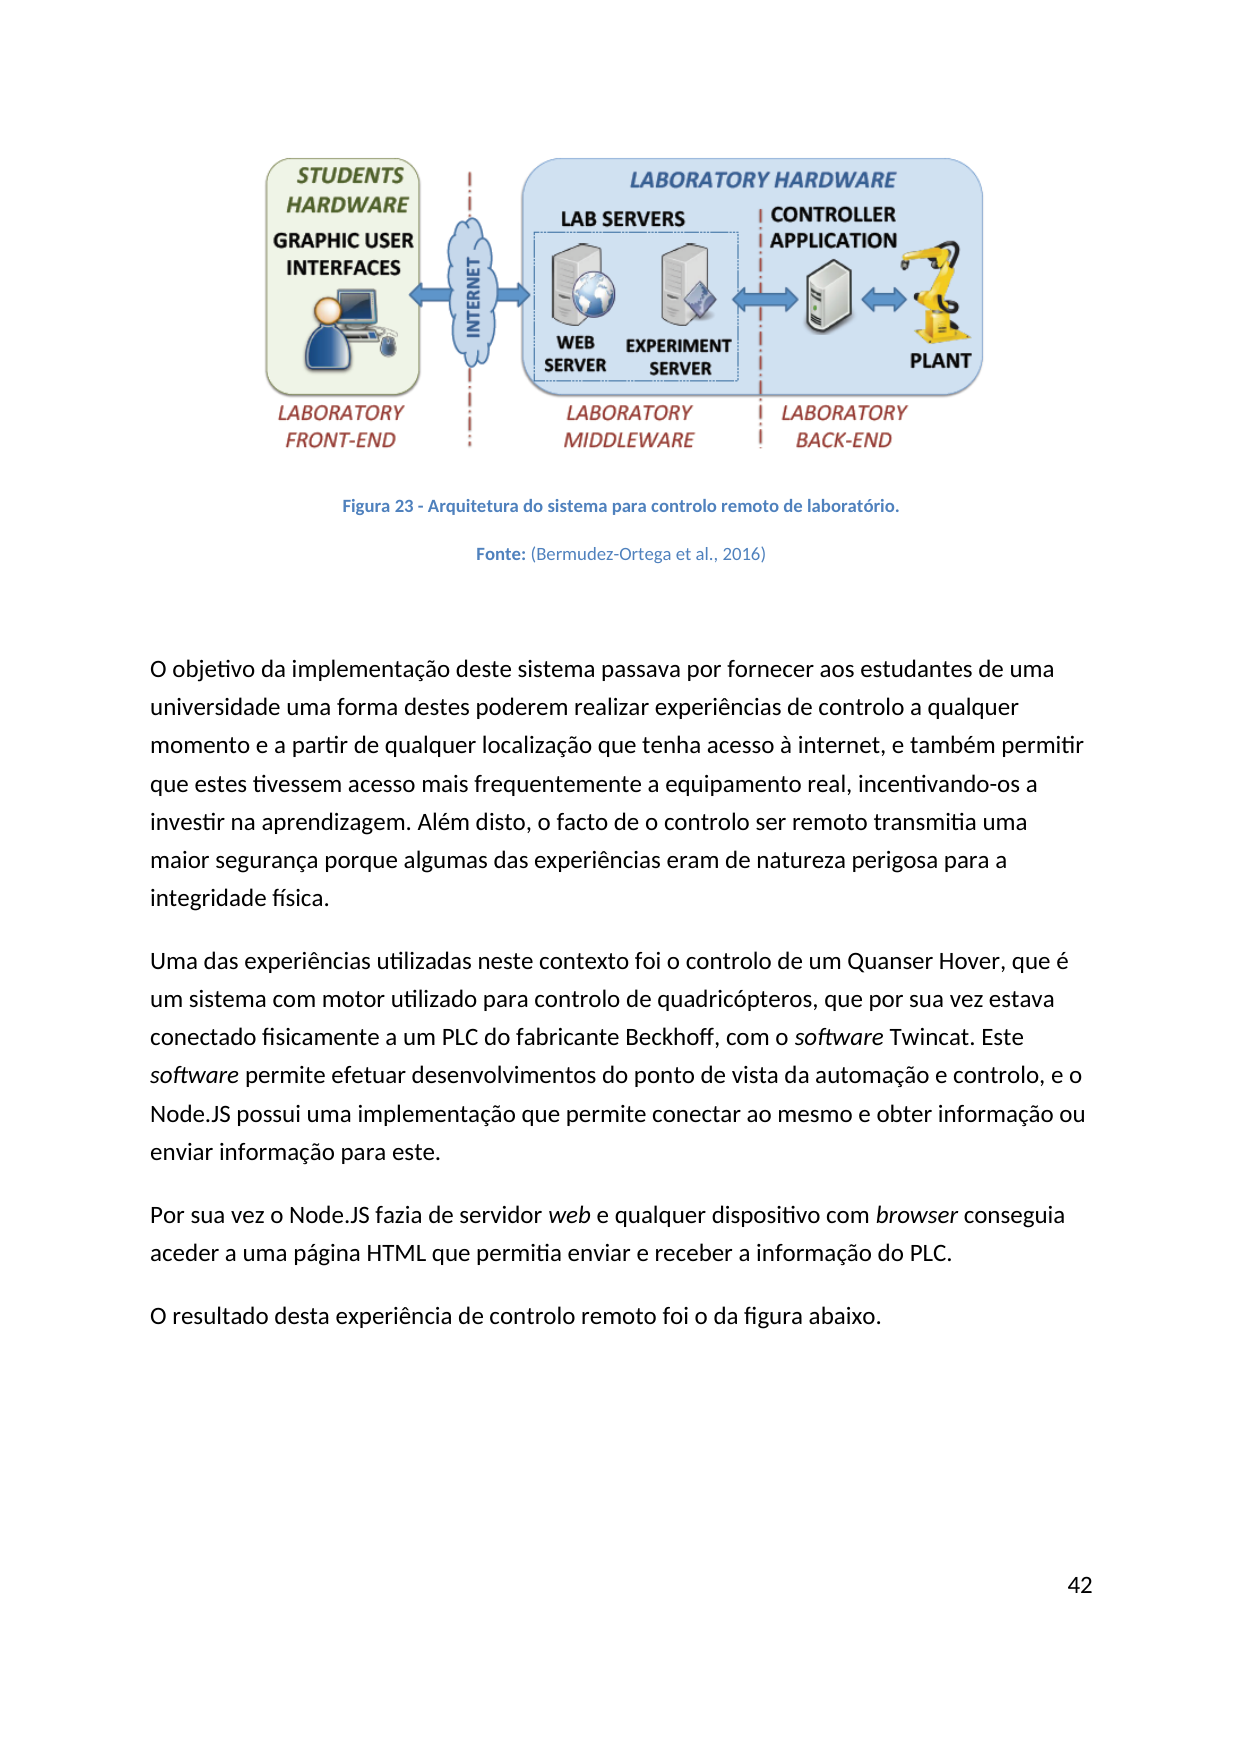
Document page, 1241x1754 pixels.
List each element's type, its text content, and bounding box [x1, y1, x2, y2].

text Por sua vez o Node.JS fazia de servidor web e qualquer dispositivo com browser conseguia aceder a uma página HTML que permitia enviar e receber a informação do PLC. [150, 1199, 1092, 1268]
picture [252, 150, 991, 462]
text O resultado desta experiência de controlo remoto foi o da figura abaixo. [150, 1300, 1092, 1331]
text Uma das experiências utilizadas neste contexto foi o controlo de um Quanser Hover, que é um sistema com motor utilizado para controlo de quadricópteros, que por sua vez estava conectado fisicamente a um PLC do fabricante Beckhoff, com o software Twincat. Este software permite efetuar desenvolvimentos do ponto de vista da automação e controlo, e o Node.JS possui uma implementação que permite conectar ao mesmo e obter informação ou enviar informação para este. [150, 945, 1092, 1166]
text O objetivo da implementação deste sistema passava por fornecer aos estudantes de uma universidade uma forma destes poderem realizar experiências de controlo a qualquer momento e a partir de qualquer localização que tenha acesso à internet, e também permitir que estes tivessem acesso mais frequentemente a equipamento real, incentivando-os a investir na aprendizagem. Além disto, o facto de o controlo ser remoto transmitia uma maior segurança porque algumas das experiências eram de natureza perigosa para a integridade física. [150, 653, 1092, 913]
text Fonte: (Bermudez-Ortega et al., 2016) [150, 542, 1092, 565]
